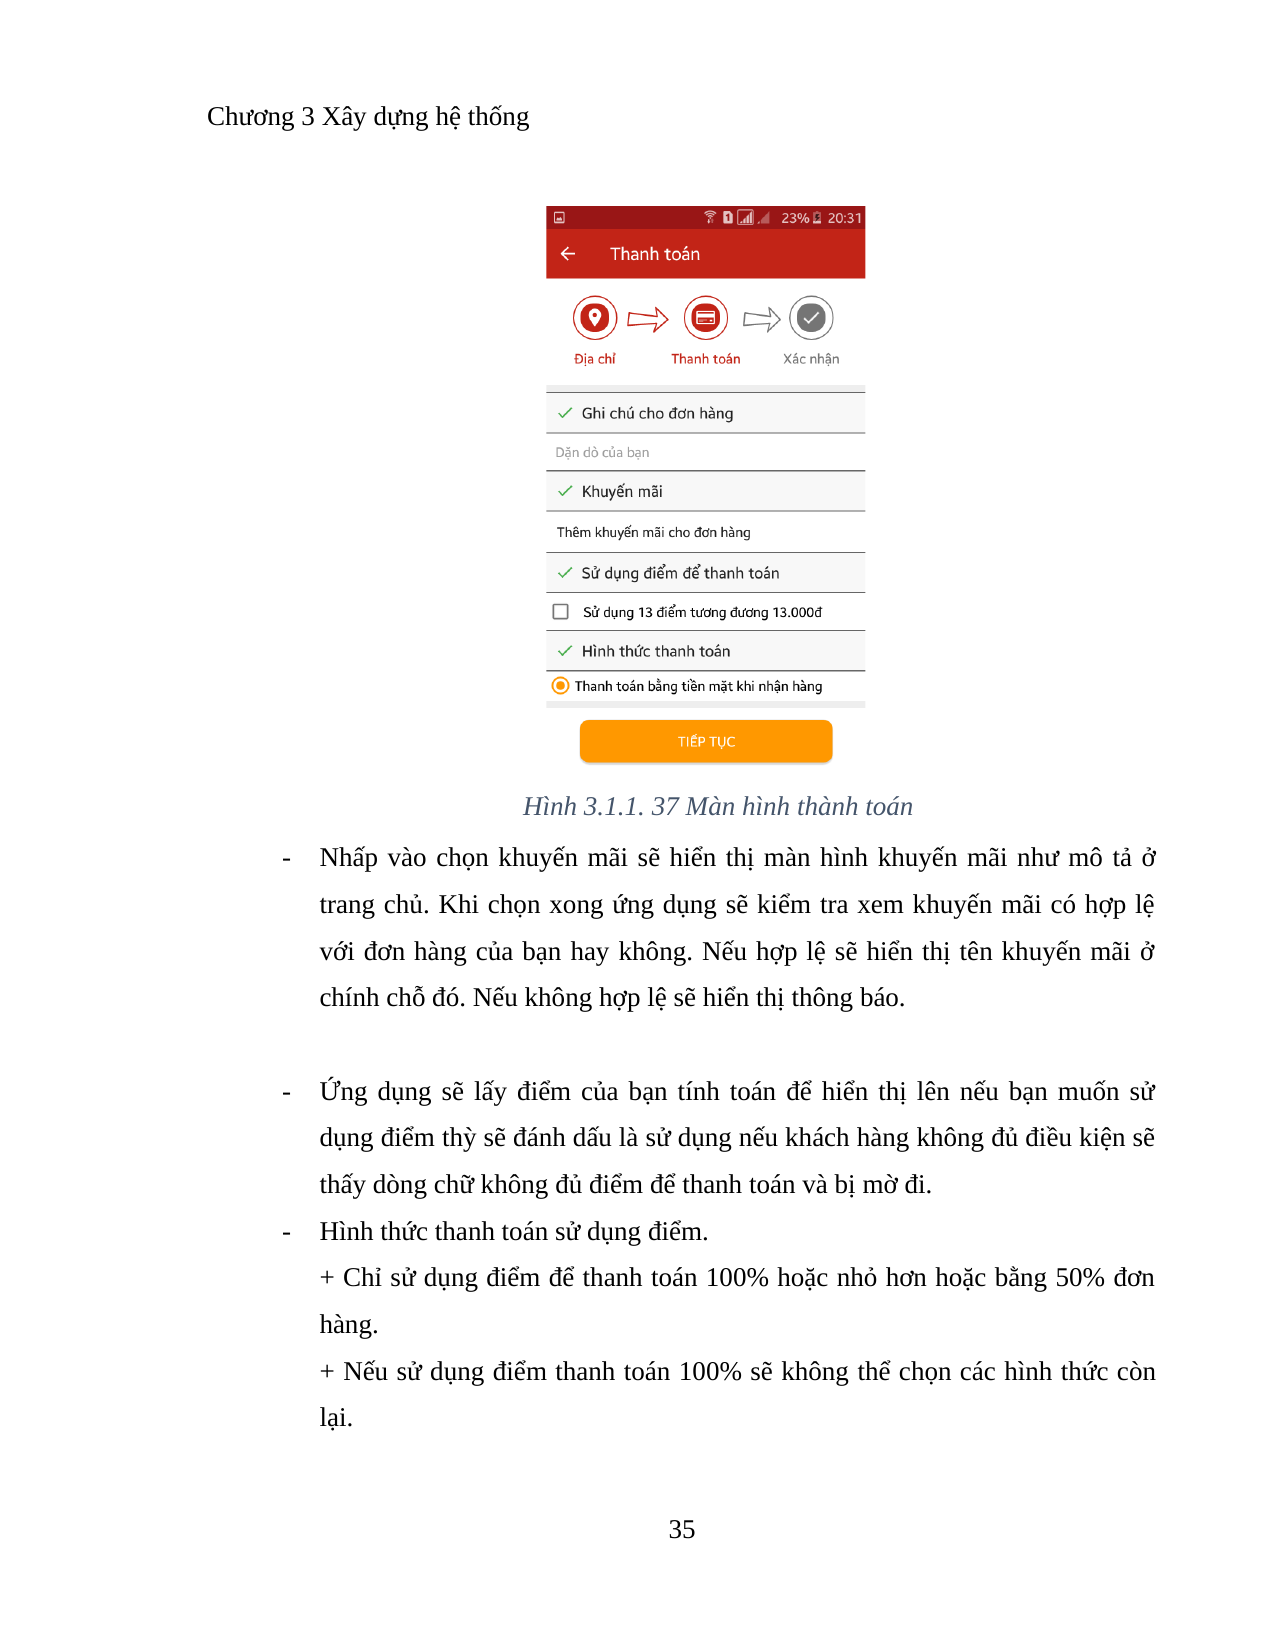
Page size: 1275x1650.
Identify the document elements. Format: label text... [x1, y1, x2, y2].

list Nhấp vào chọn khuyến mãi sẽ hiển thị màn hình khuyến mãi như mô tả ở trang chủ. Khi chọn xong ứng dụng sẽ kiểm tra xem khuyến mãi có hợp lệ với đơn hàng của bạn hay không. Nếu hợp lệ sẽ hiển thị tên khuyến mãi ở chính chỗ đó. Nếu không hợp lệ sẽ hiển thị thông báo. [282, 842, 1157, 1013]
text Hình 3.1.1. 37 Màn hình thành toán [207, 789, 1157, 821]
picture [546, 206, 866, 774]
list + Nếu sử dụng điểm thanh toán 100% sẽ không thể chọn các hình thức còn lại. [319, 1355, 1157, 1433]
list + Chỉ sử dụng điểm để thanh toán 100% hoặc nhỏ hơn hoặc bằng 50% đơn hàng. [319, 1262, 1157, 1339]
list Ứng dụng sẽ lấy điểm của bạn tính toán để hiển thị lên nếu bạn muốn sử dụng điểm thỳ sẽ đánh dấu là sử dụng nếu khách hàng không đủ điều kiện sẽ thấy dòng chữ không đủ điểm để thanh toán và bị mờ đi. [282, 1075, 1157, 1199]
list Hình thức thanh toán sử dụng điểm. [282, 1215, 1157, 1246]
